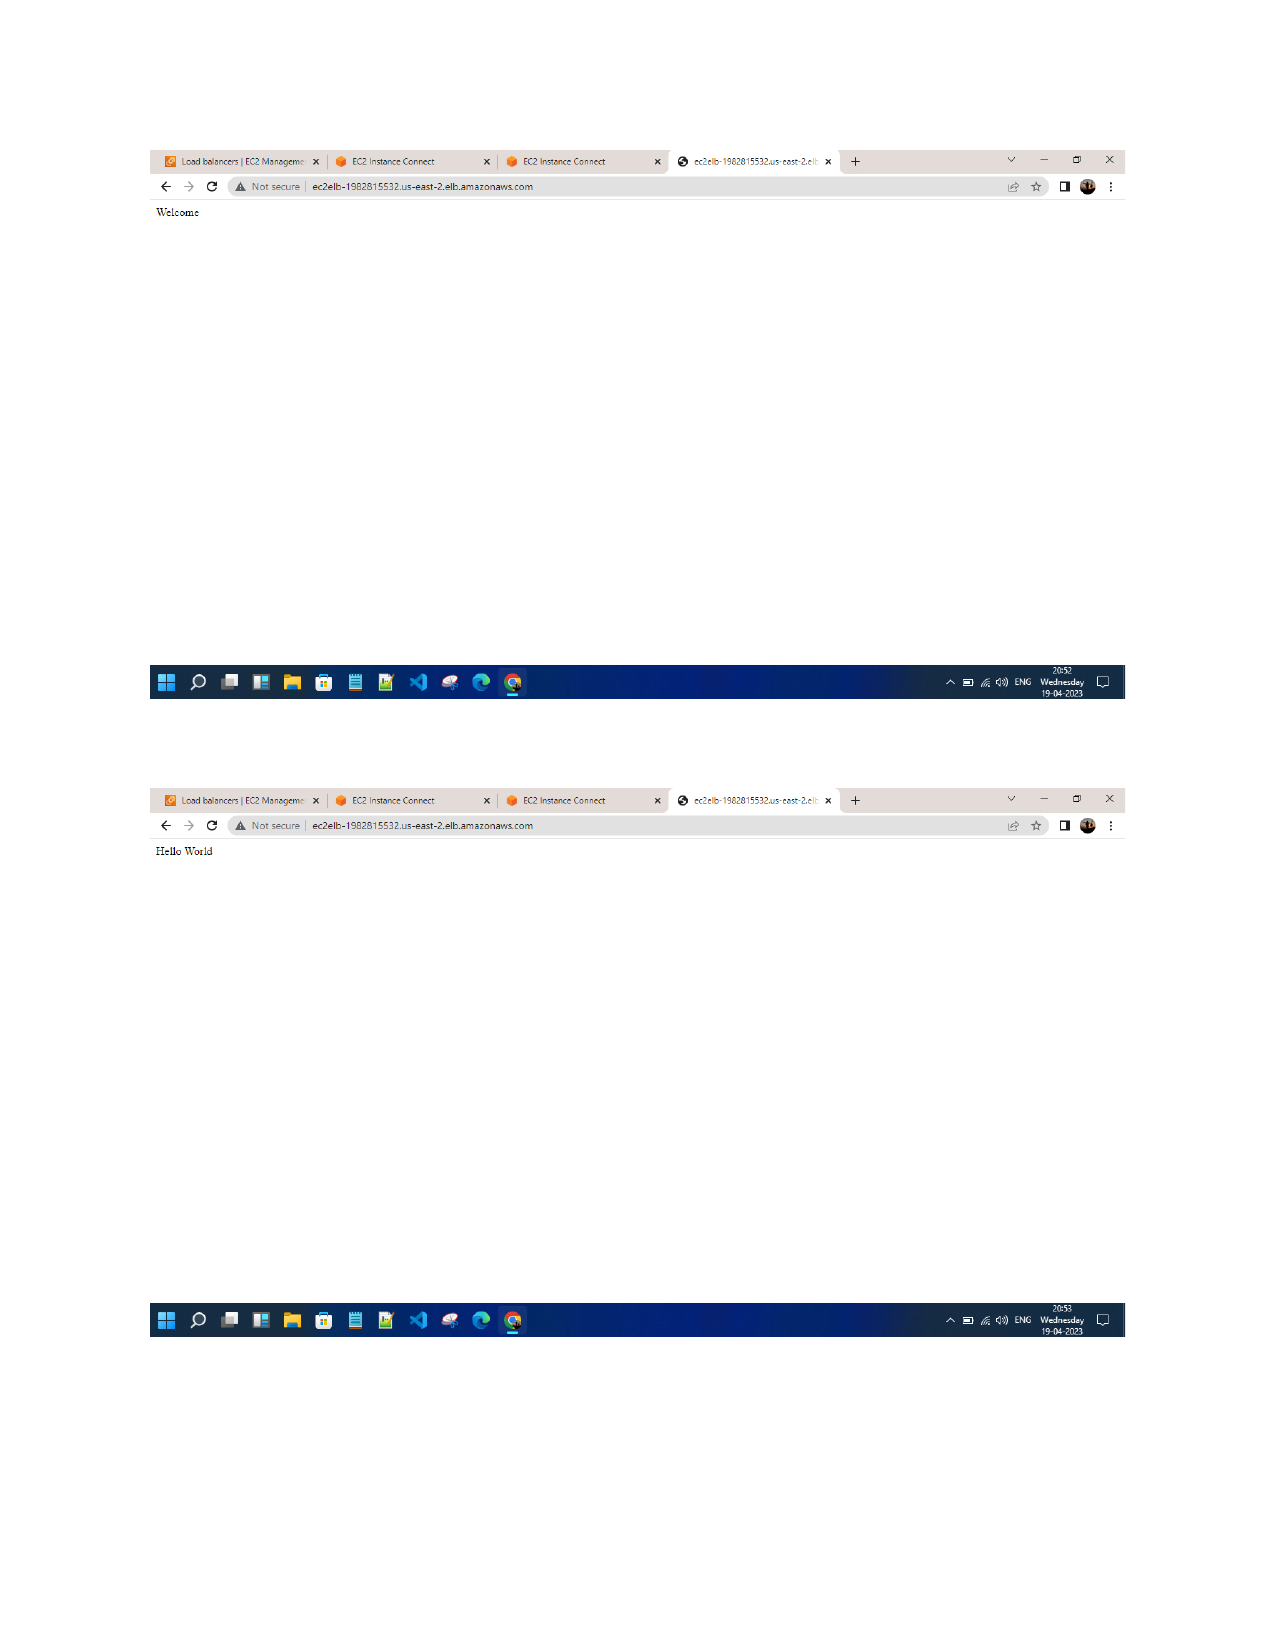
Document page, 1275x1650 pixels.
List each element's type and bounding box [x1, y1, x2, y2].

picture [150, 150, 1125, 699]
picture [150, 788, 1125, 1337]
